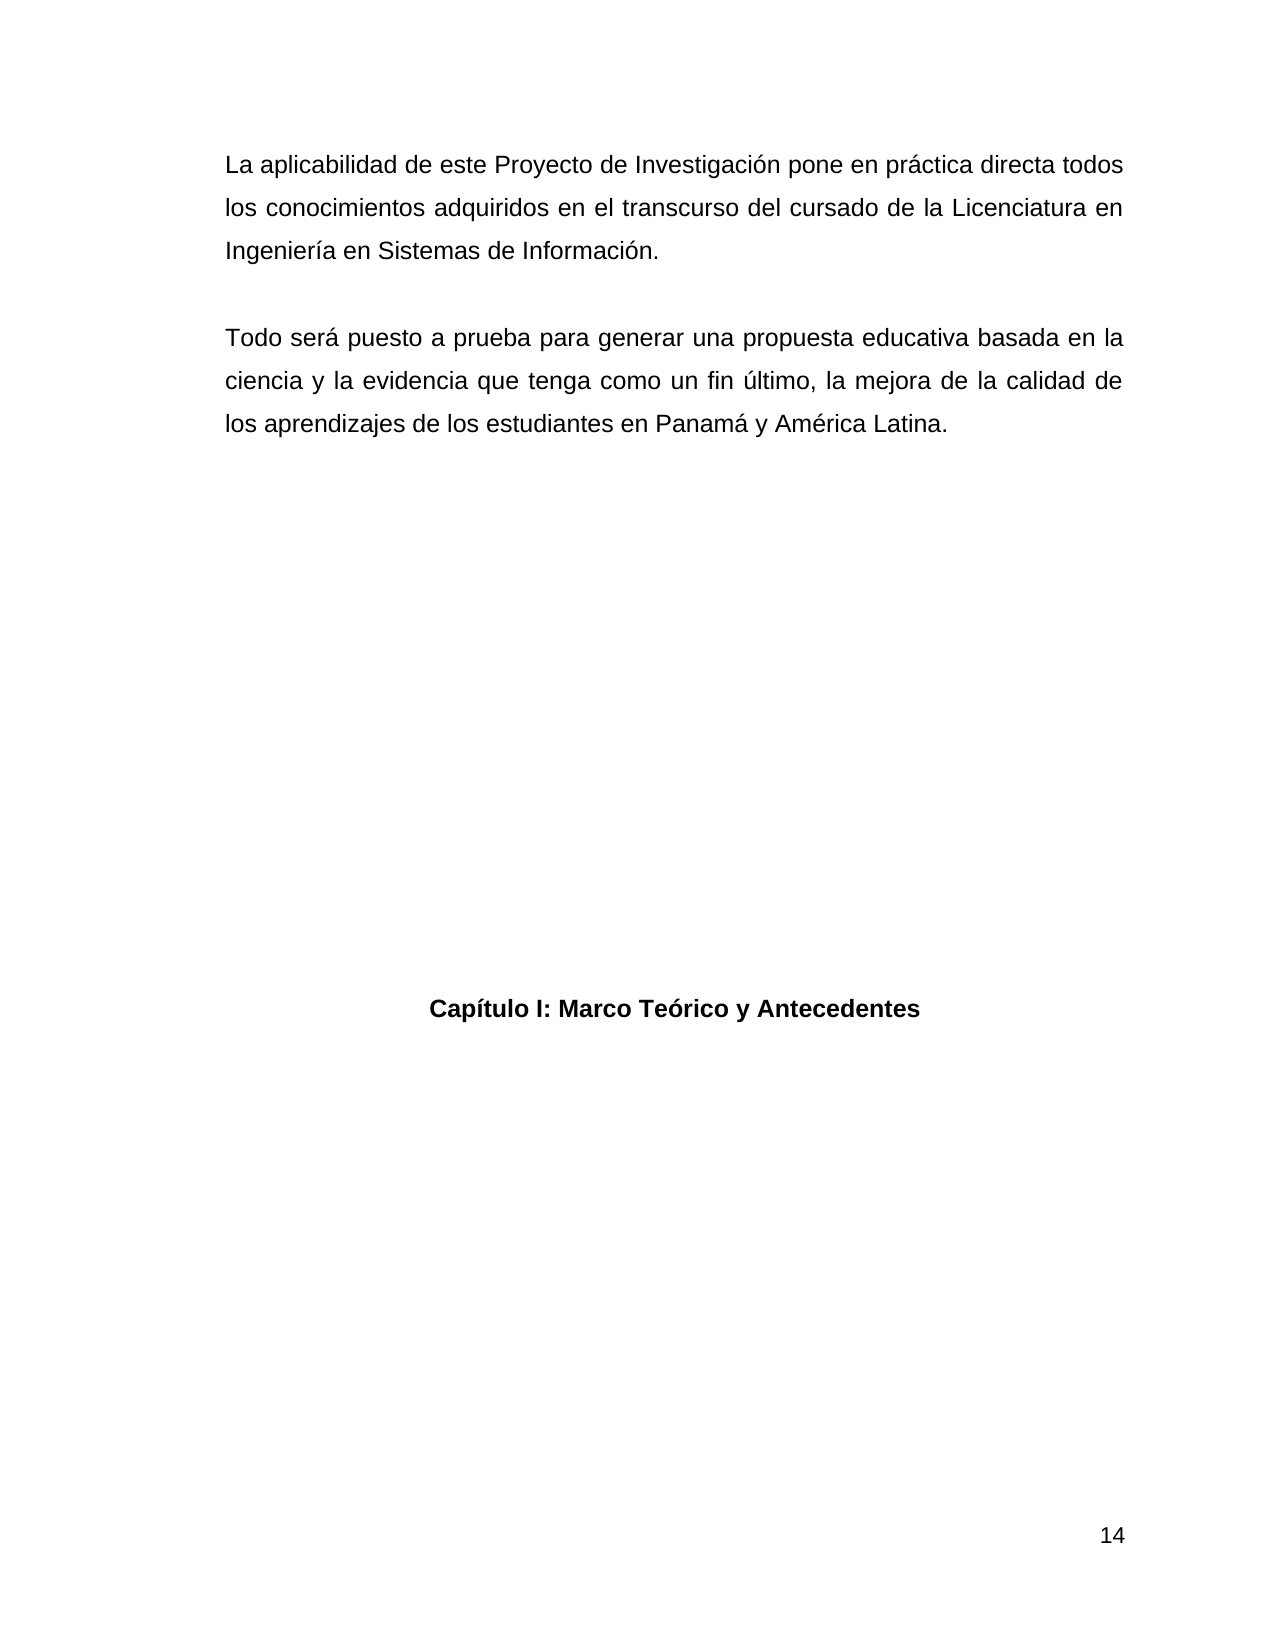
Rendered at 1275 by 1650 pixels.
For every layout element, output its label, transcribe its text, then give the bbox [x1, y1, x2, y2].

subtitle Capítulo I: Marco Teórico y Antecedentes [225, 994, 1125, 1023]
text La aplicabilidad de este Proyecto de Investigación pone en práctica directa todos los conocimientos adquiridos en el transcurso del cursado de la Licenciatura en Ingeniería en Sistemas de Información. [225, 150, 1125, 265]
text Todo será puesto a prueba para generar una propuesta educativa basada en la ciencia y la evidencia que tenga como un fin último, la mejora de la calidad de los aprendizajes de los estudiantes en Panamá y América Latina. [225, 322, 1125, 437]
